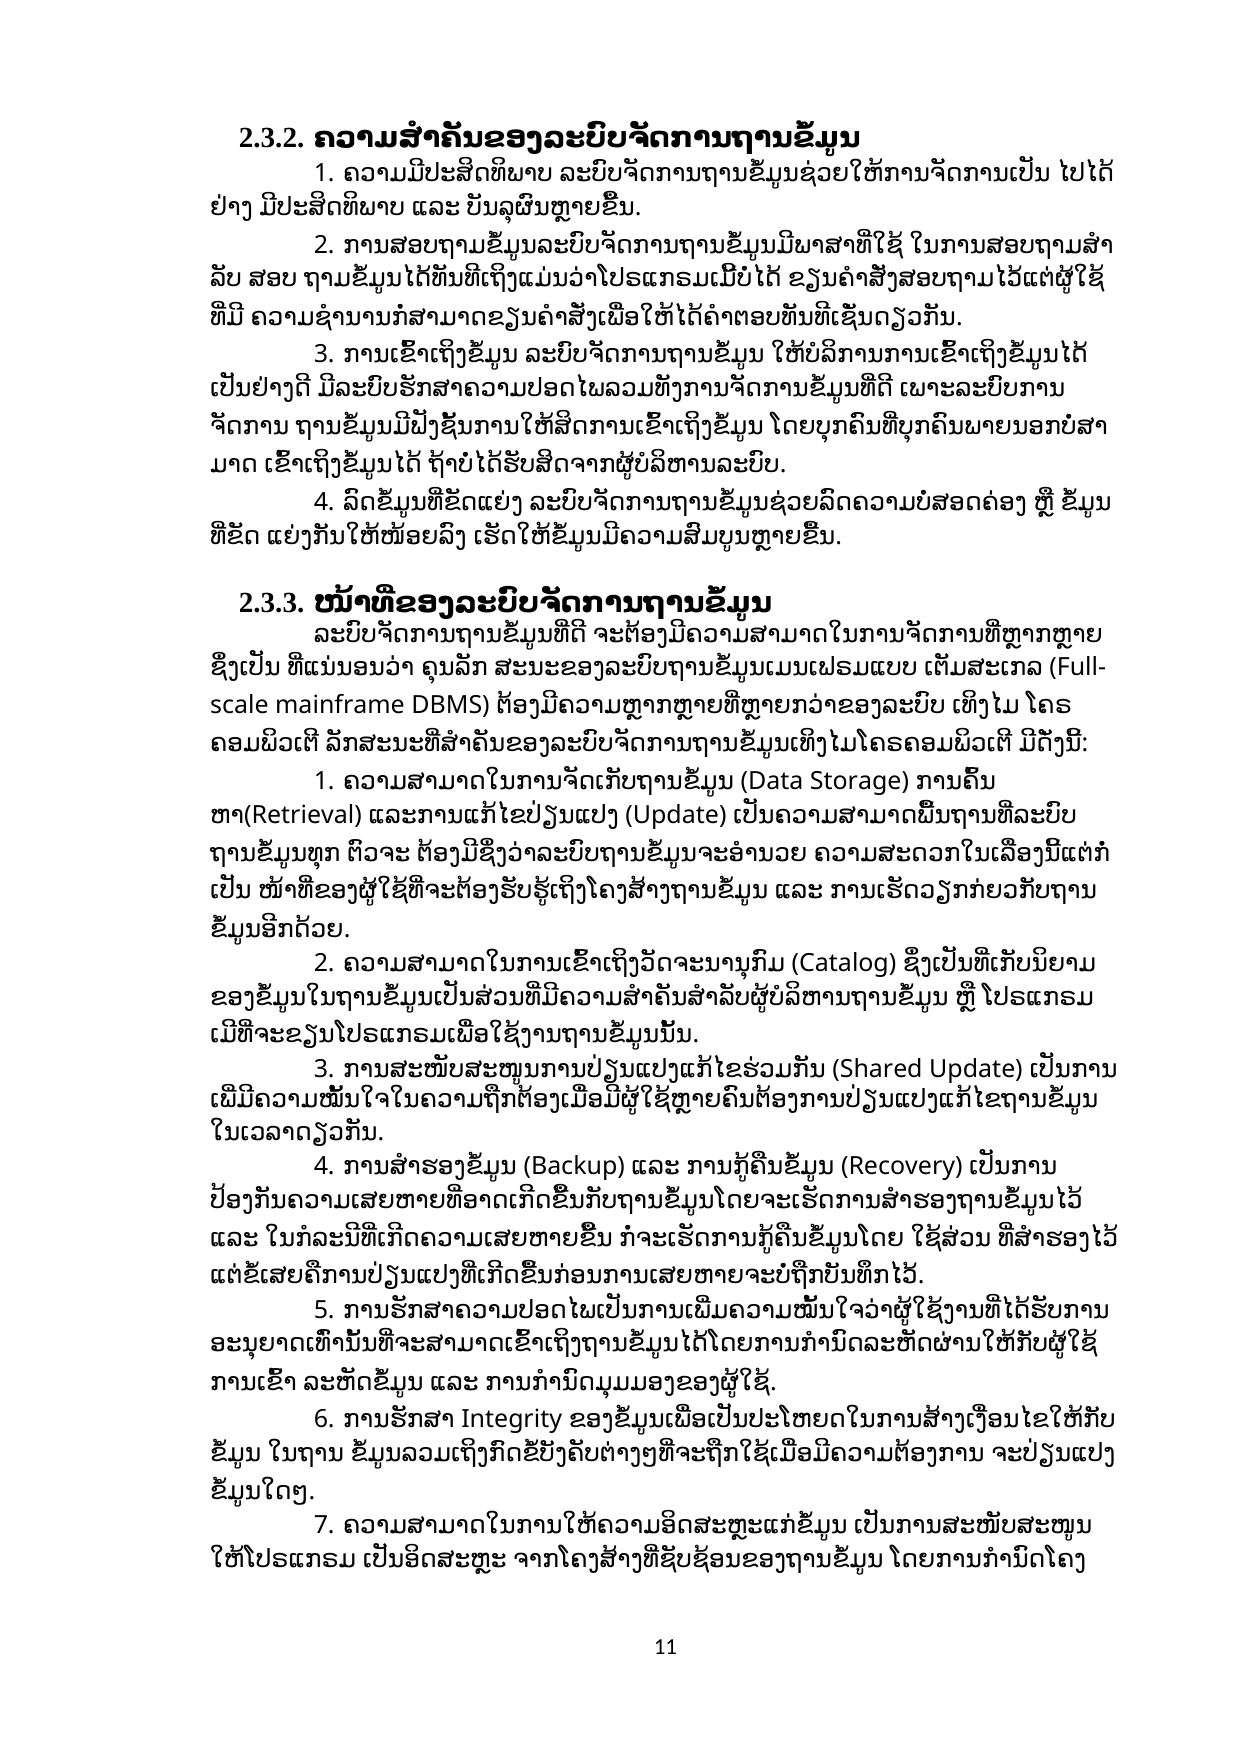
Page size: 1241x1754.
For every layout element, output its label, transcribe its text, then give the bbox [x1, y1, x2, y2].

list ການເຂົ້າເຖິງຂໍ້ມູນ ລະບົບຈັດການຖານຂໍ້ມູນ ໃຫ້ບໍລິການການເຂົ້າເຖິງຂໍ້ມູນໄດ້ເປັນຢ່າງດີ ມີລະບົບຮັກສາຄວາມປອດໄພລວມທັງການຈັດການຂໍ້ມູນທີ່ດີ ເພາະລະບົບການຈັດການ ຖານຂໍ້ມູນມີຟັງຊັ້ນການໃຫ້ສິດການເຂົ້າເຖິງຂໍ້ມູນ ໂດຍບຸກຄົນທີ່ບຸກຄົນພາຍນອກບໍ່ສາ ມາດ ເຂົ້າເຖິງຂໍ້ມູນໄດ້ ຖ້າບໍ່ໄດ້ຮັບສິດຈາກຜູ້ບໍລິຫານລະບົບ. [210, 336, 1120, 484]
list ການສະໜັບສະໜູນການປ່ຽນແປງແກ້ໄຂຮ່ວມກັນ (Shared Update) ເປັນການເພີ່ມີຄວາມໝັ້ນໃຈໃນຄວາມຖືກຕ້ອງເມື່ອມີຜູ້ໃຊ້ຫຼາຍຄົນຕ້ອງການປ່ຽນແປງແກ້ໄຂຖານຂໍ້ມູນໃນເວລາດຽວກັນ. [210, 1050, 1120, 1147]
list ການຮັກສາຄວາມປອດໄພເປັນການເພີ່ມຄວາມໝັ້ນໃຈວ່າຜູ້ໃຊ້ງານທີ່ໄດ້ຮັບການອະນຸຍາດເທົ່ານັ້ນທີ່ຈະສາມາດເຂົ້າເຖິງຖານຂໍ້ມູນໄດ້ໂດຍການກໍານົດລະຫັດຜ່ານໃຫ້ກັບຜູ້ໃຊ້ ການເຂົ້າ ລະຫັດຂໍ້ມູນ ແລະ ການກຳນົດມຸມມອງຂອງຜູ້ໃຊ້. [210, 1291, 1120, 1401]
subtitle ໜ້າທີ່ຂອງລະບົບຈັດການຖານຂໍ້ມູນ [238, 585, 1120, 619]
text ລະບົບຈັດການຖານຂໍ້ມູນທີ່ດີ ຈະຕ້ອງມີຄວາມສາມາດໃນການຈັດການທີ່ຫຼາກຫຼາຍ ຊຶ່ງເປັນ ທີ່ແນ່ນອນວ່າ ຄຸນລັກ ສະນະຂອງລະບົບຖານຂໍ້ມູນເມນເຟຣມແບບ ເຕັມສະເກລ (Full-scale mainframe DBMS) ຕ້ອງມີຄວາມຫຼາກຫຼາຍທີ່ຫຼາຍກວ່າຂອງລະບົບ ເທິງໄມ ໂຄຣຄອມພິວເຕີ ລັກສະນະທີ່ສຳຄັນຂອງລະບົບຈັດການຖານຂໍ້ມູນເທິງໄມໂຄຣຄອມພິວເຕີ ມີດັ່ງນີ້: [210, 619, 1120, 762]
list ຄວາມມີປະສິດທິພາບ ລະບົບຈັດການຖານຂໍ້ມູນຊ່ວຍໃຫ້ການຈັດການເປັນ ໄປໄດ້ຢ່າງ ມີປະສິດທິພາບ ແລະ ບັນລຸຜົນຫຼາຍຂື້ນ. [210, 154, 1120, 226]
list ການຮັກສາ Integrity ຂອງຂໍ້ມູນເພື່ອເປັນປະໂຫຍດໃນການສ້າງເງື່ອນໄຂໃຫ້ກັບຂໍ້ມູນ ໃນຖານ ຂໍ້ມູນລວມເຖິງກົດຂໍ້ບັງຄັບຕ່າງໆທີ່ຈະຖືກໃຊ້ເມື່ອມີຄວາມຕ້ອງການ ຈະປ່ຽນແປງ ຂໍ້ມູນໃດໆ. [210, 1401, 1120, 1507]
list ການສອບຖາມຂໍ້ມູນລະບົບຈັດການຖານຂໍ້ມູນມີພາສາທີ່ໃຊ້ ໃນການສອບຖາມສໍາລັບ ສອບ ຖາມຂໍ້ມູນໄດ້ທັນທີເຖິງແມ່ນວ່າໂປຣແກຣມເມີ້ບໍ່ໄດ້ ຂຽນຄໍາສັ່ງສອບຖາມໄວ້ແຕ່ຜູ້ໃຊ້ທີ່ມີ ຄວາມຊຳນານກໍ່ສາມາດຂຽນຄຳສັ່ງເພື່ອໃຫ້ໄດ້ຄໍາຕອບທັນທີເຊັ່ນດຽວກັນ. [210, 226, 1120, 336]
subtitle ຄວາມສໍາຄັນຂອງລະບົບຈັດການຖານຂໍ້ມູນ [238, 120, 1120, 154]
list ລົດຂໍ້ມູນທີ່ຂັດແຍ່ງ ລະບົບຈັດການຖານຂໍ້ມູນຊ່ວຍລົດຄວາມບໍ່ສອດຄ່ອງ ຫຼື ຂໍ້ມູນ ທີ່ຂັດ ແຍ່ງກັນໃຫ້ໜ້ອຍລົງ ເຮັດໃຫ້ຂໍ້ມູນມີຄວາມສົມບູນຫຼາຍຂື້ນ. [210, 484, 1120, 556]
list ການສຳຮອງຂໍ້ມູນ (Backup) ແລະ ການກູ້ຄືນຂໍ້ມູນ (Recovery) ເປັນການ ປ້ອງກັນຄວາມເສຍຫາຍທີ່ອາດເກີດຂື້ນກັບຖານຂໍ້ມູນໂດຍຈະເຮັດການສຳຮອງຖານຂໍ້ມູນໄວ້ ແລະ ໃນກໍລະນີທີ່ເກີດຄວາມເສຍຫາຍຂື້ນ ກໍ່ຈະເຮັດການກູ້ຄືນຂໍ້ມູນໂດຍ ໃຊ້ສ່ວນ ທີ່ສຳຮອງໄວ້ ແຕ່ຂໍ້ເສຍຄືການປ່ຽນແປງທີ່ເກີດຂື້ນກ່ອນການເສຍຫາຍຈະບໍ່ຖືກບັນທຶກໄວ້. [210, 1147, 1120, 1291]
list ຄວາມສາມາດໃນການເຂົ້າເຖິງວັດຈະນານຸກົມ (Catalog) ຊຶ່ງເປັນທີ່ເກັບນິຍາມຂອງຂໍ້ມູນໃນຖານຂໍ້ມູນເປັນສ່ວນທີ່ມີຄວາມສໍາຄັນສຳລັບຜູ້ບໍລິຫານຖານຂໍ້ມູນ ຫຼື ໂປຣແກຣມເມີທີ່ຈະຂຽນໂປຣແກຣມເພື່ອໃຊ້ງານຖານຂໍ້ມູນນັ້ນ. [210, 944, 1120, 1050]
list ຄວາມສາມາດໃນການຈັດເກັບຖານຂໍ້ມູນ (Data Storage) ການຄົ້ນຫາ(Retrieval) ແລະການແກ້ໄຂປ່ຽນແປງ (Update) ເປັນຄວາມສາມາດພື້ນຖານທີ່ລະບົບຖານຂໍ້ມູນທຸກ ຕົວຈະ ຕ້ອງມີຊຶ່ງວ່າລະບົບຖານຂໍ້ມູນຈະອຳນວຍ ຄວາມສະດວກໃນເລື່ອງນີ້ແຕ່ກໍ່ເປັນ ໜ້າທີ່ຂອງຜູ້ໃຊ້ທີ່ຈະຕ້ອງຮັບຮູ້ເຖິງໂຄງສ້າງຖານຂໍ້ມູນ ແລະ ການເຮັດວຽກກ່ຍວກັບຖານ ຂໍ້ມູນອີກດ້ວຍ. [210, 762, 1120, 944]
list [210, 1507, 1120, 1579]
